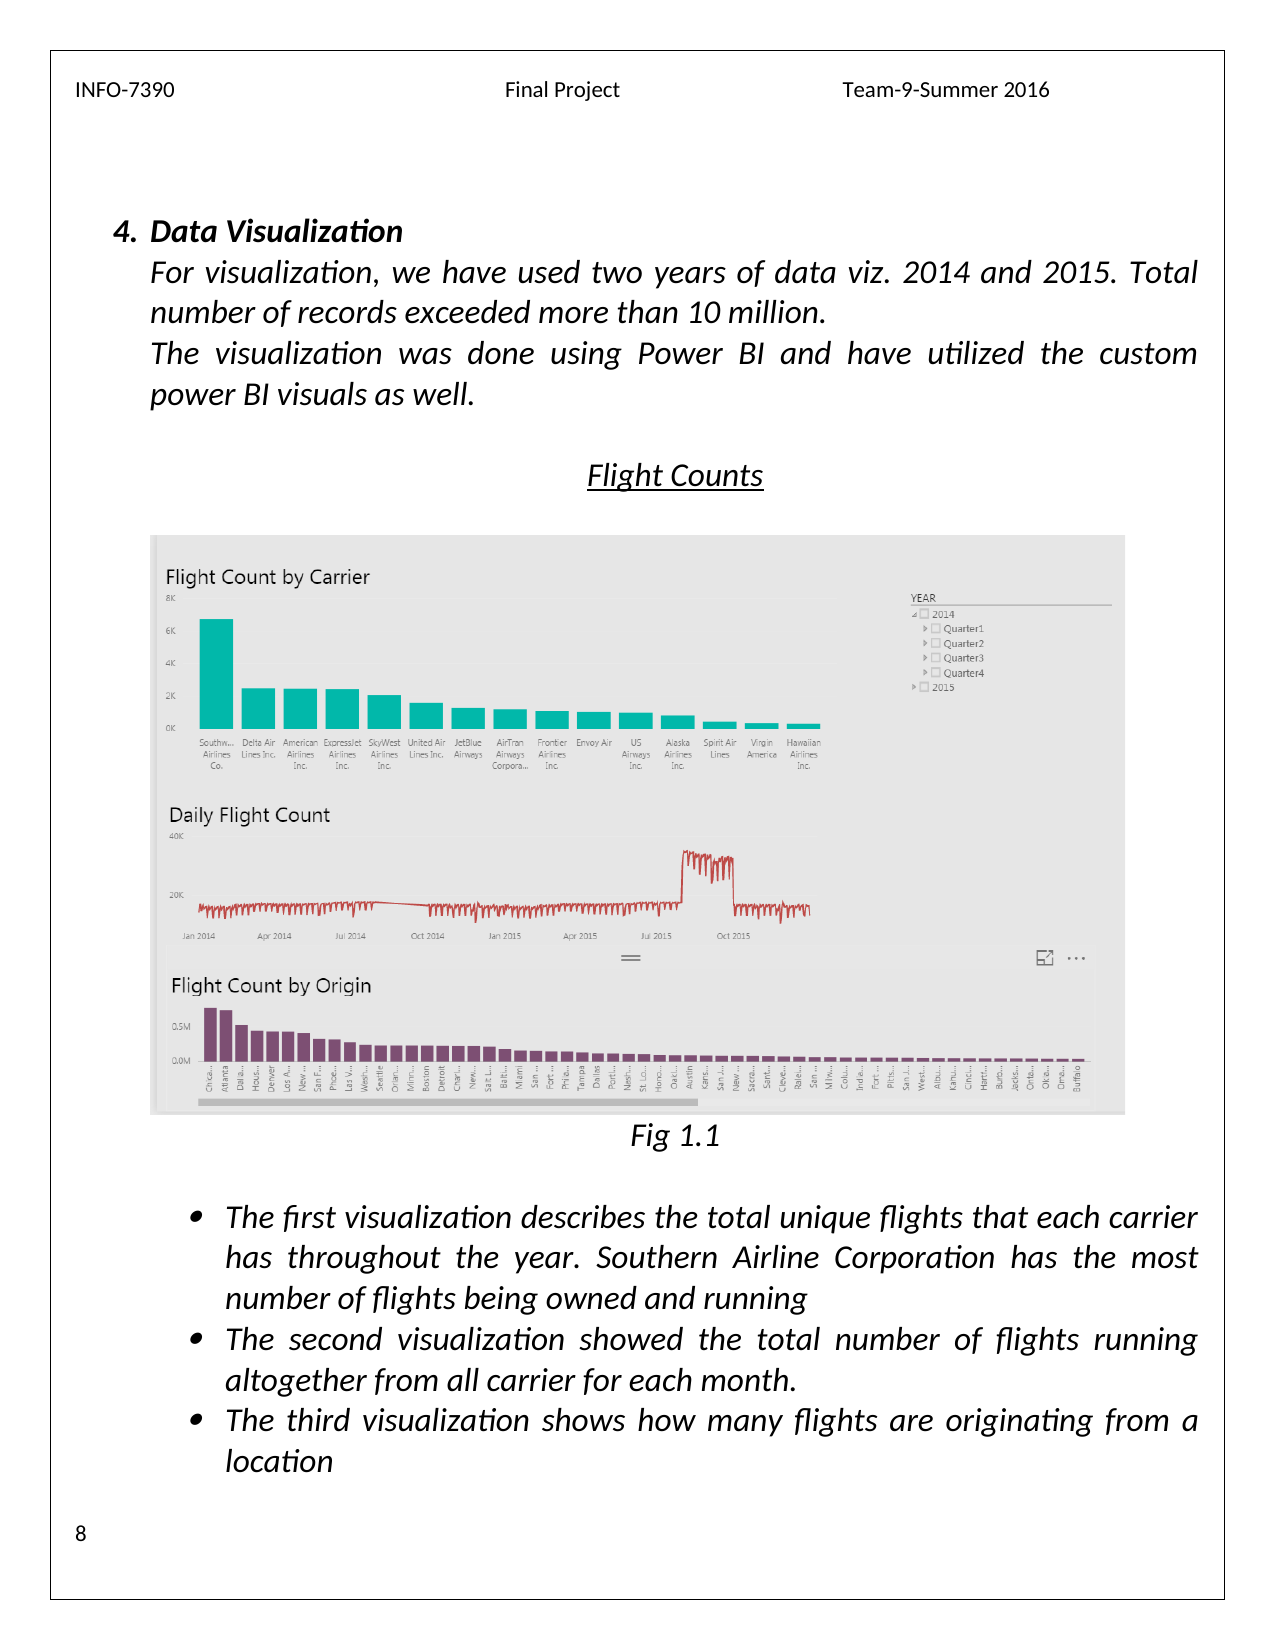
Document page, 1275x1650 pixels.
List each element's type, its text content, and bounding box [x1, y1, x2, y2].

list The first visualization describes the total unique flights that each carrier has throughout the year. Southern Airline Corporation has the most number of flights being owned and running [187, 1196, 1200, 1318]
text Flight Counts [150, 454, 1200, 495]
text Fig 1.1 [150, 1114, 1200, 1155]
list The second visualization showed the total number of flights running altogether from all carrier for each month. [187, 1318, 1200, 1399]
list Data Visualization [112, 210, 1200, 251]
list The third visualization shows how many flights are originating from a location [187, 1399, 1200, 1481]
text For visualization, we have used two years of data viz. 2014 and 2015. Total number of records exceeded more than 10 million. [150, 251, 1200, 332]
text The visualization was done using Power BI and have utilized the custom power BI visuals as well. [150, 332, 1200, 413]
picture [150, 535, 1125, 1115]
